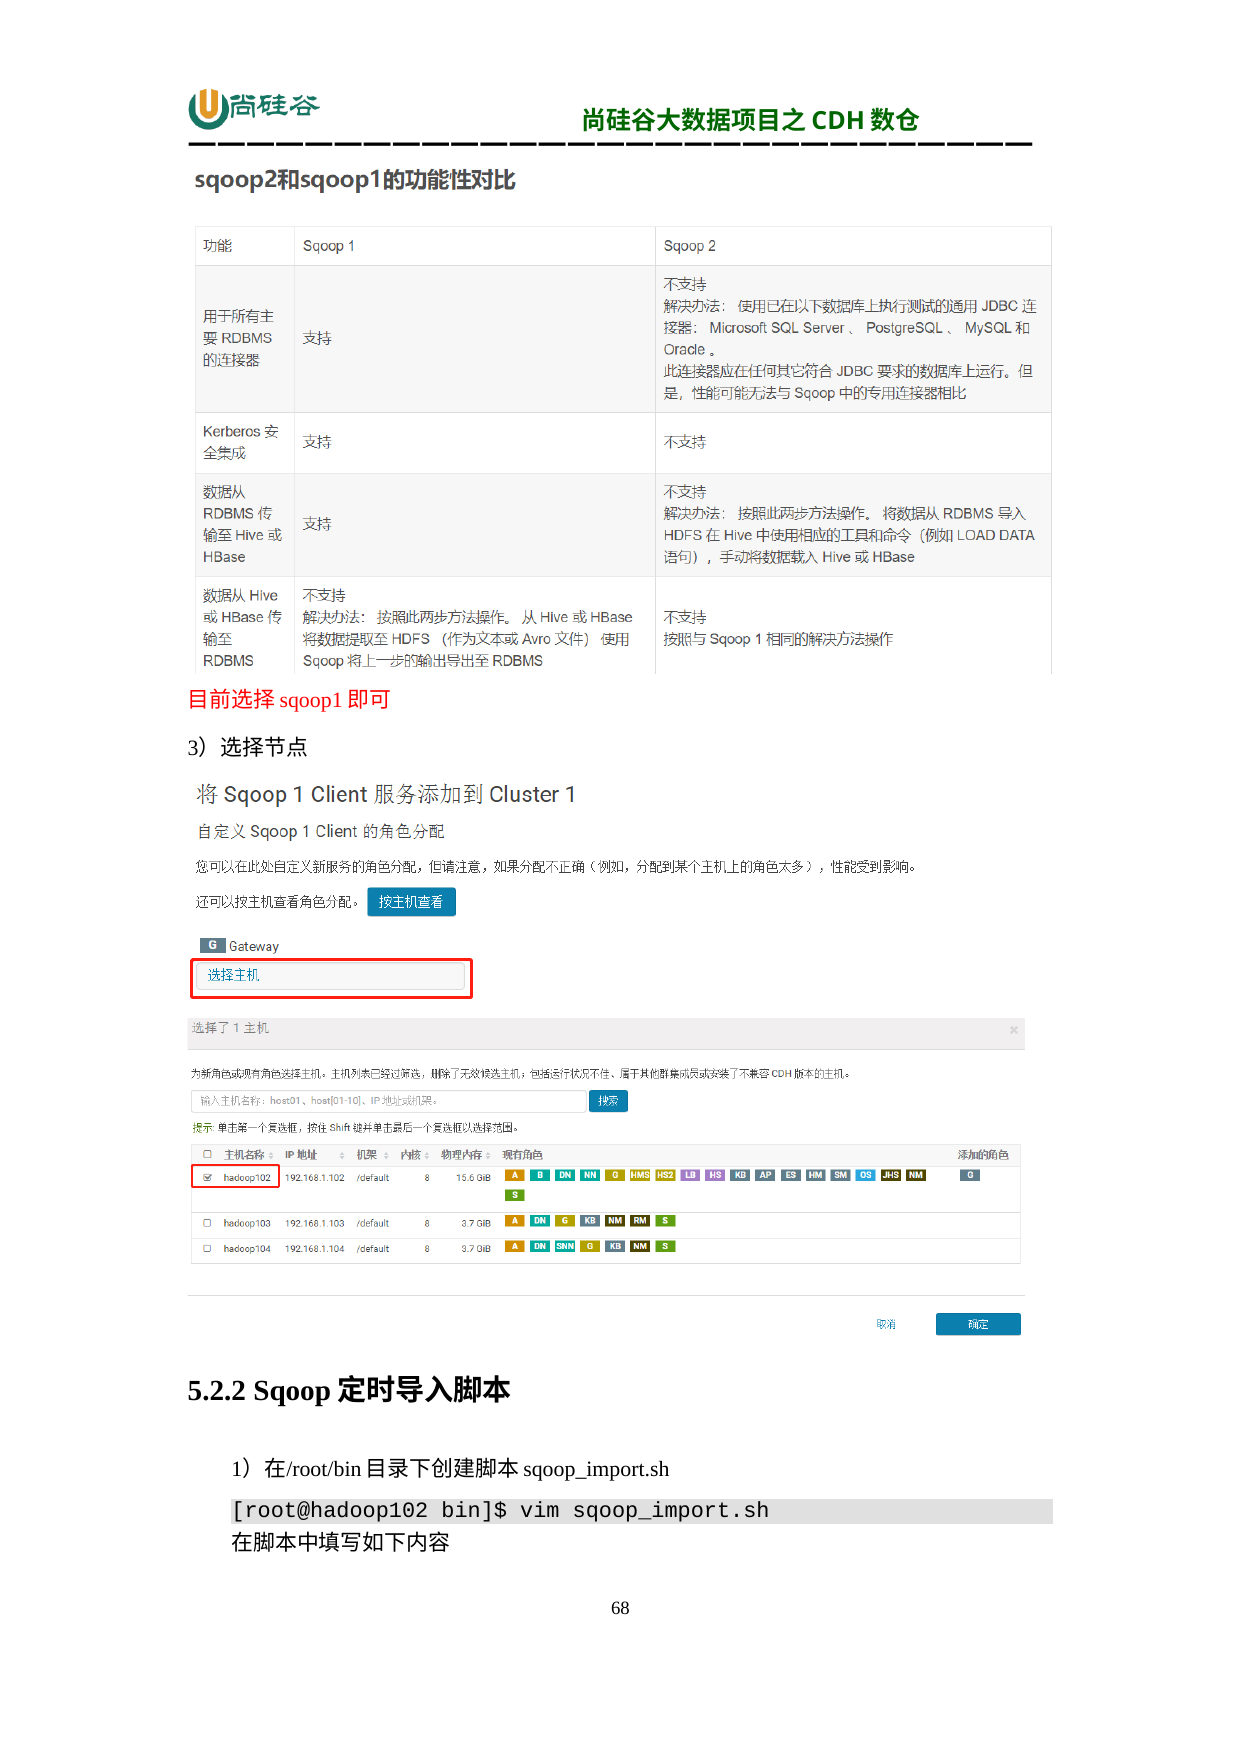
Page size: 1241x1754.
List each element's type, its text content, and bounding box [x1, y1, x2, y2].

text 在脚本中填写如下内容 [187, 1524, 1053, 1557]
picture [187, 88, 320, 130]
text [root@hadoop102 bin]$ vim sqoop_import.sh [231, 1499, 1053, 1524]
text 3）选择节点 [187, 729, 1053, 762]
picture [187, 1018, 1025, 1337]
text 1）在/root/bin目录下创建脚本sqoop_import.sh [187, 1451, 1053, 1483]
picture [187, 161, 1053, 674]
picture [187, 777, 916, 1005]
subtitle 5.2.2 Sqoop定时导入脚本 [187, 1356, 1053, 1421]
text 目前选择sqoop1即可 [187, 681, 1053, 714]
